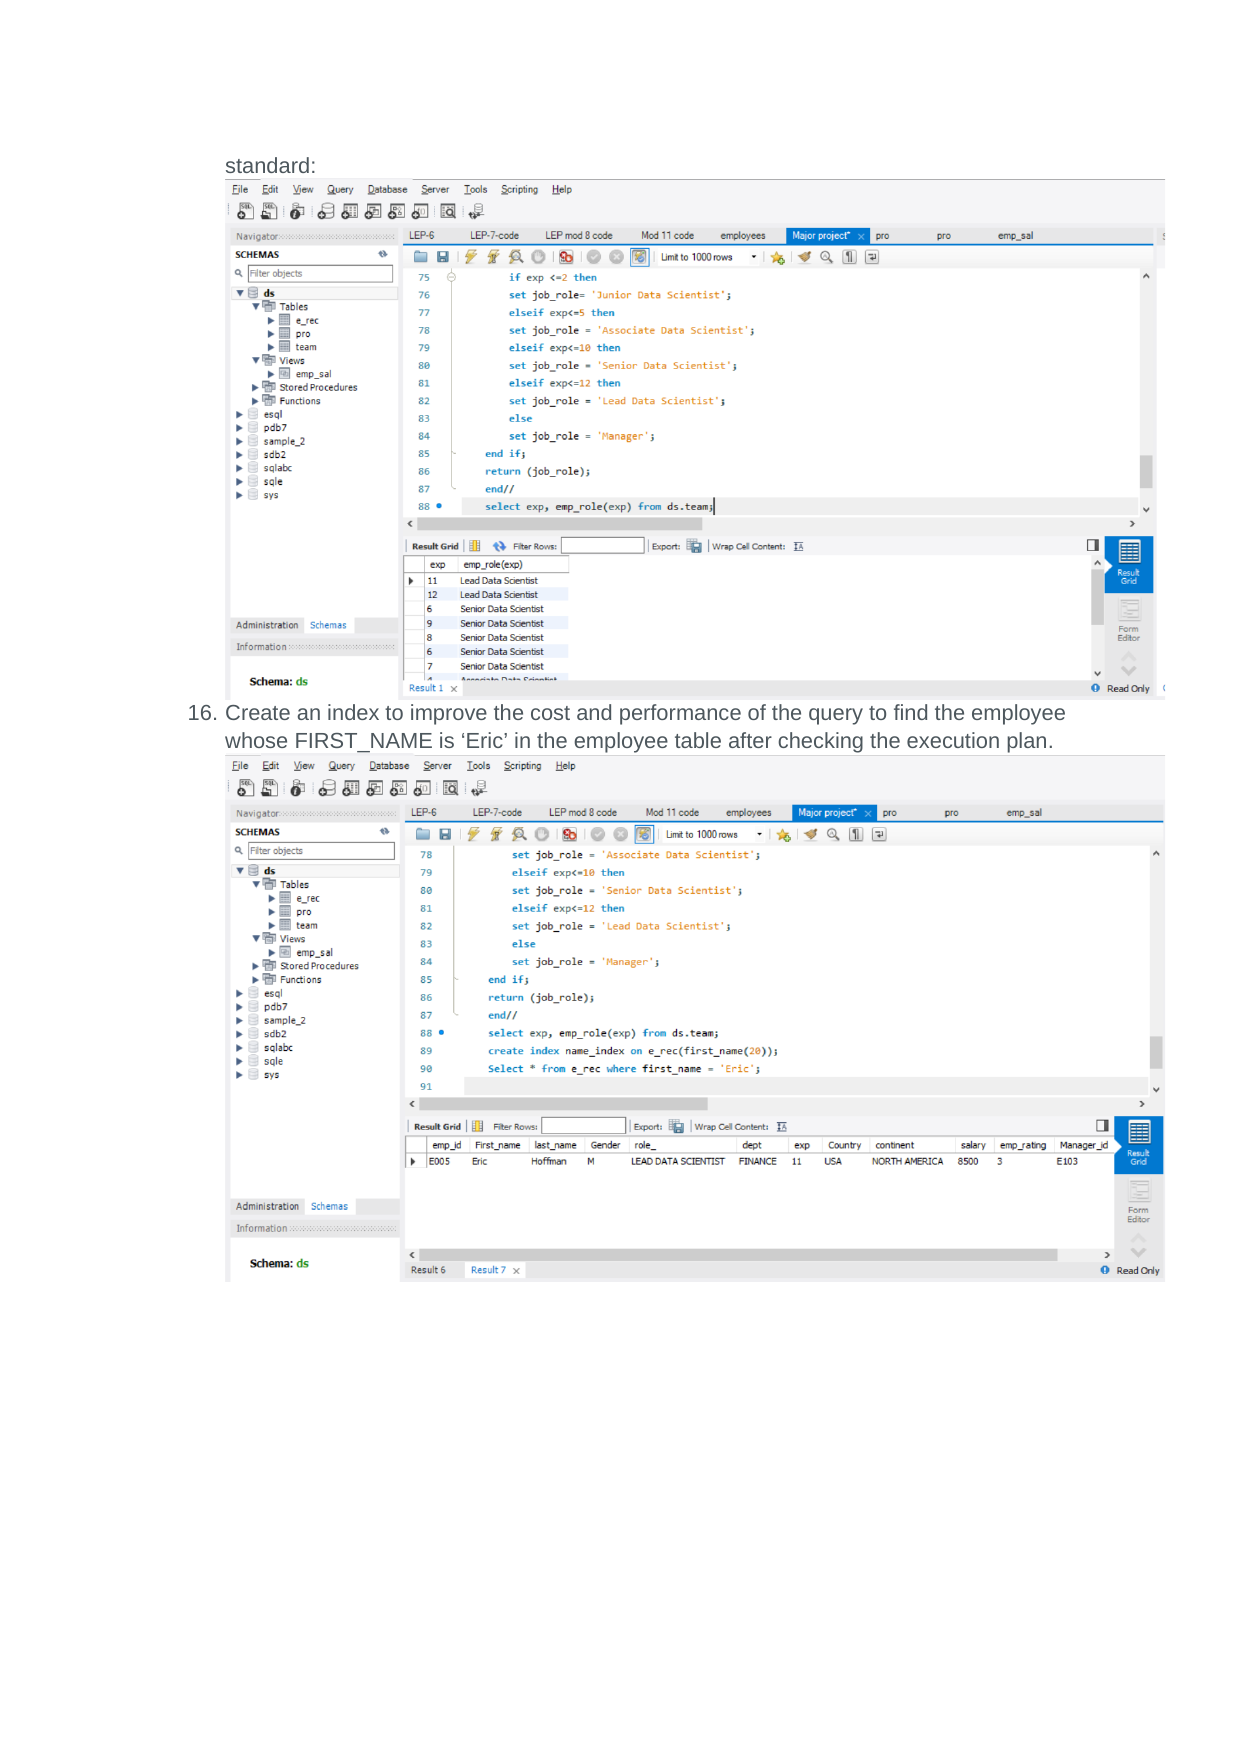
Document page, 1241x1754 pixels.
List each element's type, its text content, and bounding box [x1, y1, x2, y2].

picture [225, 178, 1166, 700]
picture [225, 753, 1166, 1282]
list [187, 150, 1090, 699]
